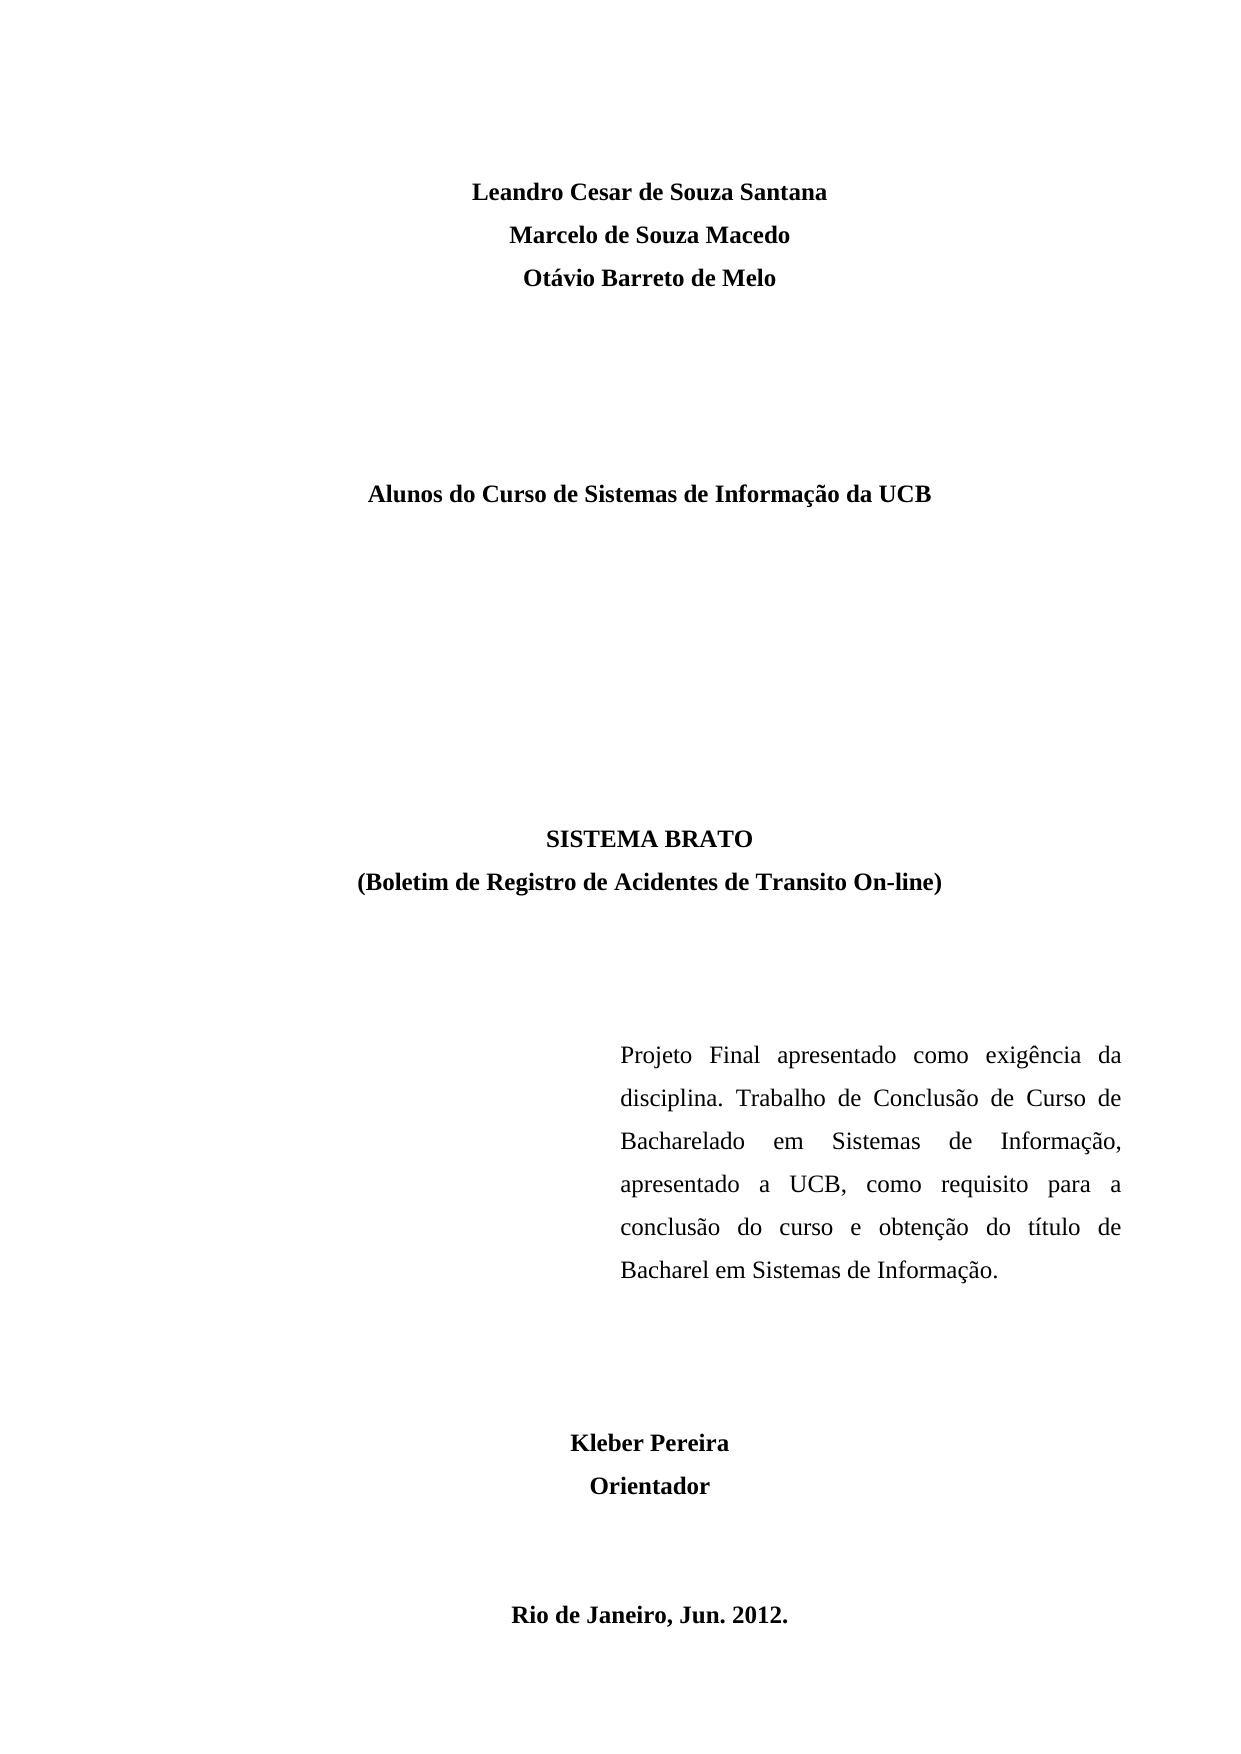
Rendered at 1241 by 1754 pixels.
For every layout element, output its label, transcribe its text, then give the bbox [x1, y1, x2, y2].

text Projeto Final apresentado como exigência da disciplina. Trabalho de Conclusão de Curso de Bacharelado em Sistemas de Informação, apresentado a UCB, como requisito para a conclusão do curso e obtenção do título de Bacharel em Sistemas de Informação. [620, 1040, 1122, 1284]
text SISTEMA BRATO [177, 824, 1122, 853]
text (Boletim de Registro de Acidentes de Transito On-line) [177, 867, 1122, 896]
text Marcelo de Souza Macedo [177, 220, 1122, 249]
text Leandro Cesar de Souza Santana [177, 177, 1122, 206]
text Orientador [177, 1471, 1122, 1500]
text Alunos do Curso de Sistemas de Informação da UCB [177, 479, 1122, 508]
text Rio de Janeiro, Jun. 2012. [177, 1600, 1122, 1629]
text Kleber Pereira [177, 1428, 1122, 1457]
text Otávio Barreto de Melo [177, 263, 1122, 292]
